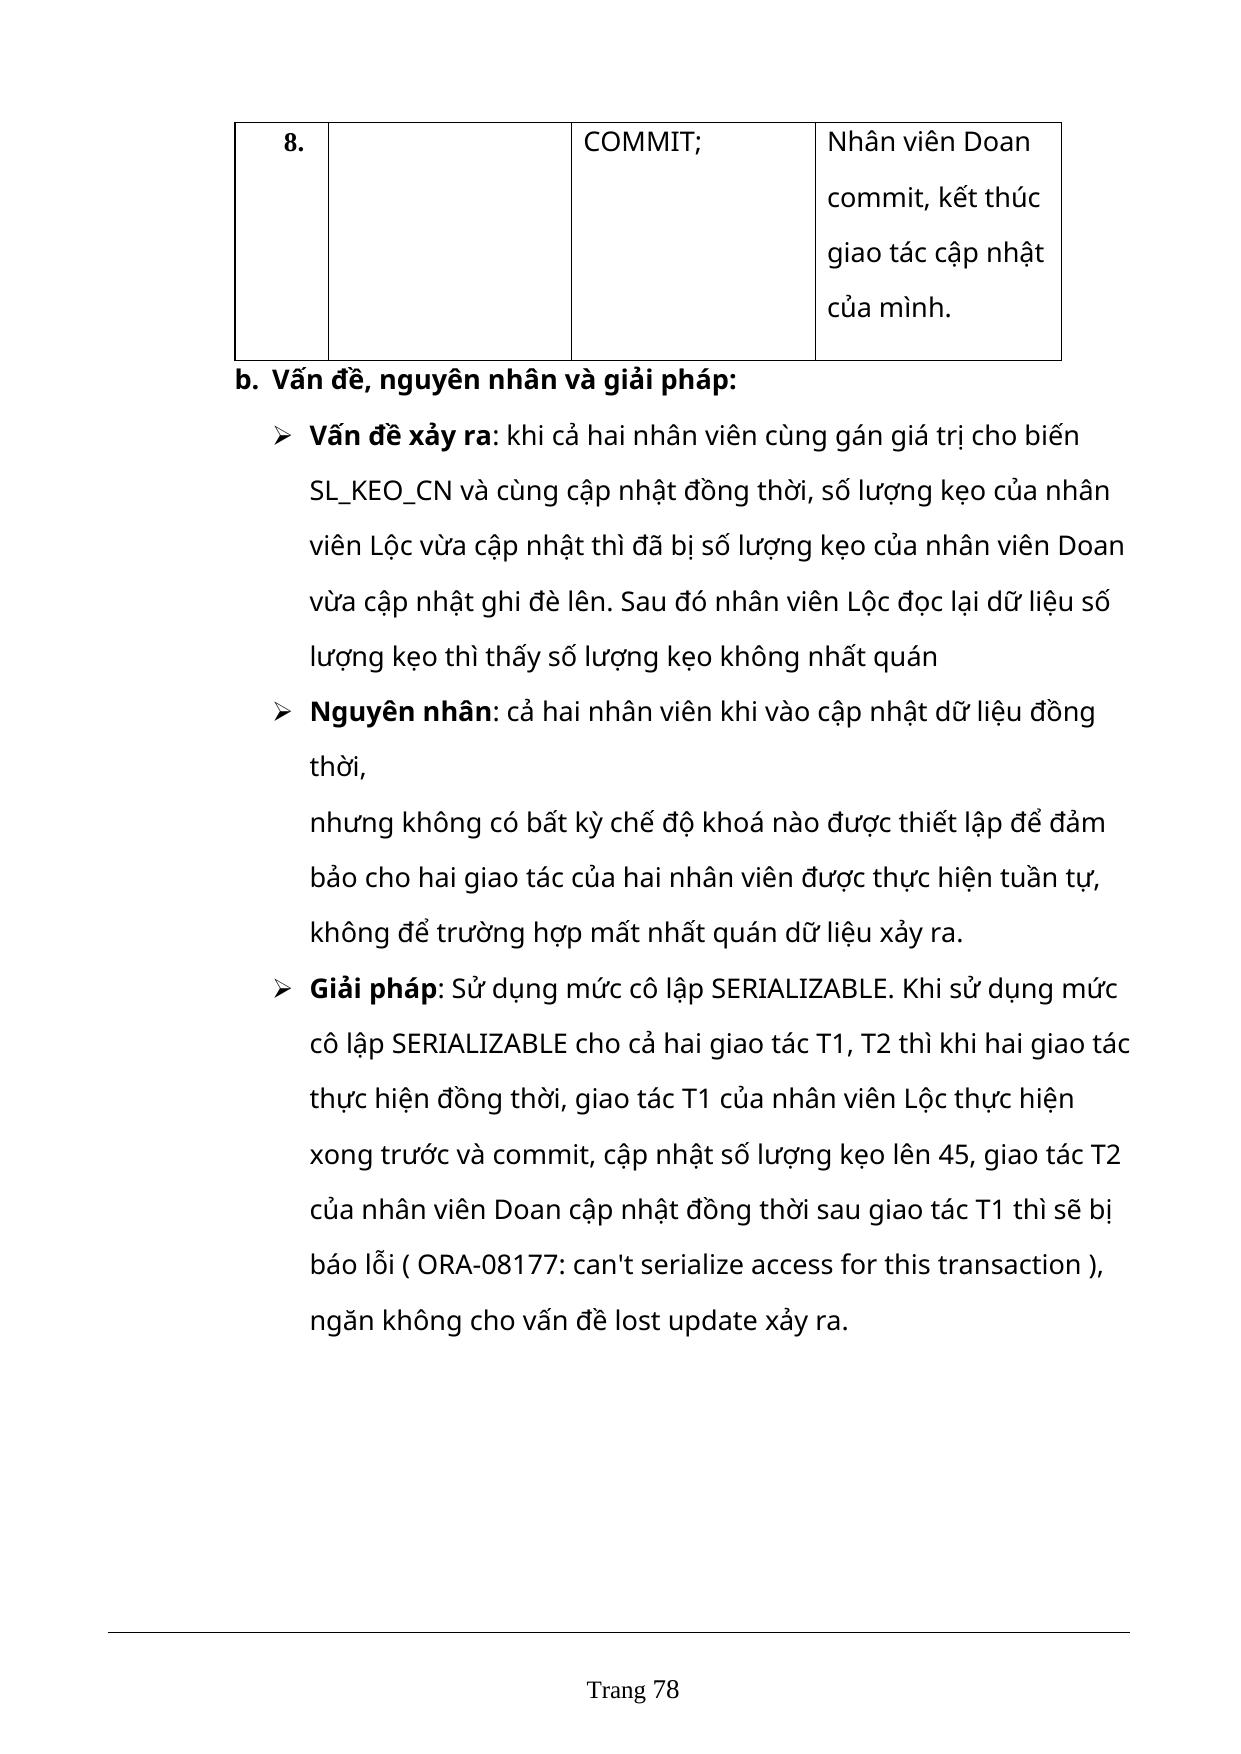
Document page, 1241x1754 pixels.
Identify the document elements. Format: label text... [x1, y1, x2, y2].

table_cell COMMIT; [572, 123, 815, 360]
list nhưng không có bất kỳ chế độ khoá nào được thiết lập để đảm bảo cho hai giao tác của hai nhân viên được thực hiện tuần tự, không để trường hợp mất nhất quán dữ liệu xảy ra. [309, 803, 1144, 951]
table_cell [236, 123, 328, 360]
list Nguyên nhân: cả hai nhân viên khi vào cập nhật dữ liệu đồng thời, [272, 693, 1144, 785]
list Vấn đề, nguyên nhân và giải pháp: [234, 361, 1144, 398]
table_cell [329, 123, 571, 360]
list Giải pháp: Sử dụng mức cô lập SERIALIZABLE. Khi sử dụng mức cô lập SERIALIZABLE cho cả hai giao tác T1, T2 thì khi hai giao tác thực hiện đồng thời, giao tác T1 của nhân viên Lộc thực hiện xong trước và commit, cập nhật số lượng kẹo lên 45, giao tác T2 của nhân viên Doan cập nhật đồng thời sau giao tác T1 thì sẽ bị báo lỗi ( ORA-08177: can't serialize access for this transaction ), ngăn không cho vấn đề lost update xảy ra. [272, 969, 1144, 1338]
list Vấn đề xảy ra: khi cả hai nhân viên cùng gán giá trị cho biến SL_KEO_CN và cùng cập nhật đồng thời, số lượng kẹo của nhân viên Lộc vừa cập nhật thì đã bị số lượng kẹo của nhân viên Doan vừa cập nhật ghi đè lên. Sau đó nhân viên Lộc đọc lại dữ liệu số lượng kẹo thì thấy số lượng kẹo không nhất quán [272, 416, 1144, 674]
table_cell Nhân viên Doan commit, kết thúc giao tác cập nhật của mình. [816, 123, 1061, 360]
